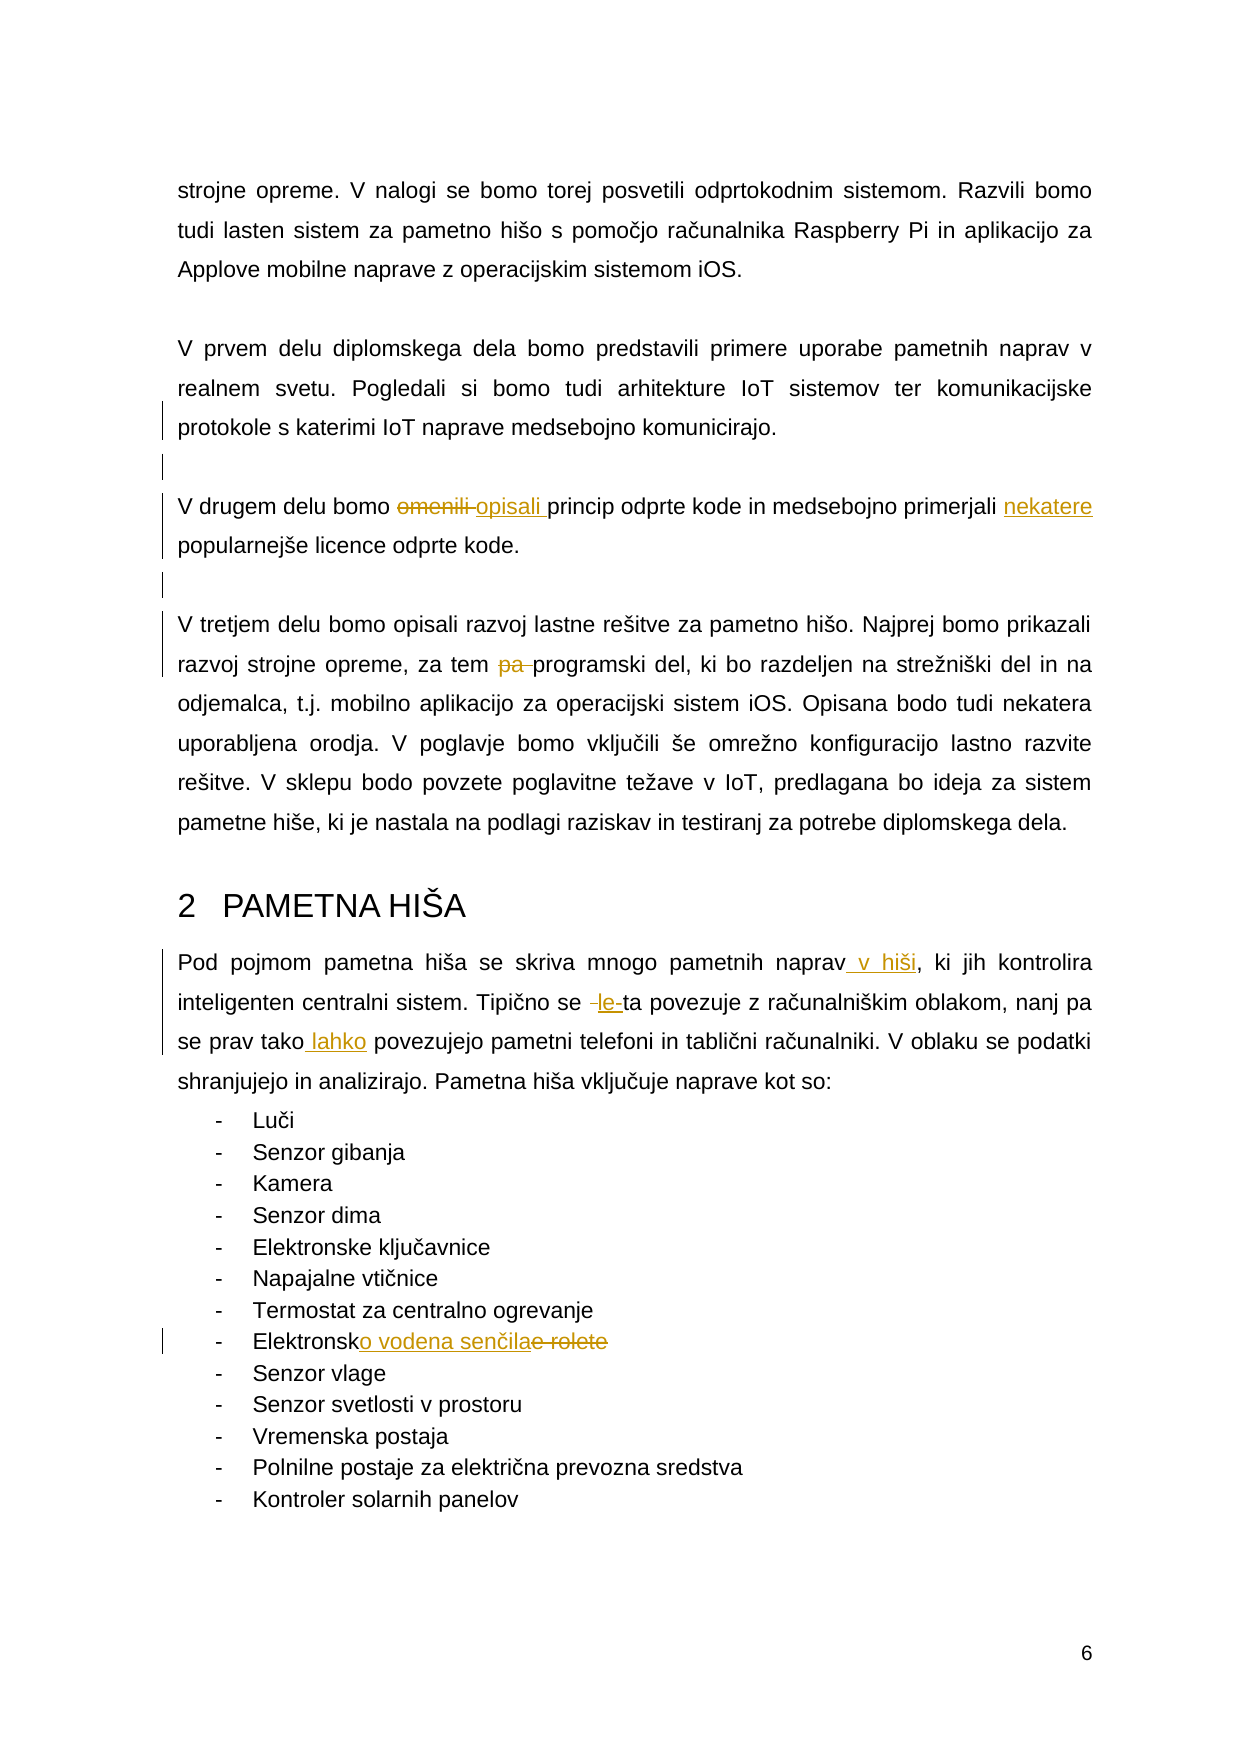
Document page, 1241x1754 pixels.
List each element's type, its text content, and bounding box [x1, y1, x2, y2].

subtitle Pametna hiša [177, 886, 1092, 924]
list Elektronsk [215, 1328, 1092, 1354]
list Elektronske ključavnice [215, 1233, 1092, 1260]
list Luči [215, 1107, 1092, 1133]
list Senzor svetlosti v prostoru [215, 1391, 1092, 1418]
list Kontroler solarnih panelov [215, 1486, 1092, 1512]
list Senzor vlage [215, 1360, 1092, 1386]
list Napajalne vtičnice [215, 1265, 1092, 1291]
text V drugem delu bomo princip odprte kode in medsebojno primerjali popularnejše licence odprte kode. [177, 493, 1092, 559]
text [177, 177, 1092, 282]
list Senzor gibanja [215, 1139, 1092, 1165]
text V prvem delu diplomskega dela bomo predstavili primere uporabe pametnih naprav v realnem svetu. Pogledali si bomo tudi arhitekture IoT sistemov ter komunikacijske protokole s katerimi IoT naprave medsebojno komunicirajo. [177, 335, 1092, 440]
text V tretjem delu bomo opisali razvoj lastne rešitve za pametno hišo. Najprej bomo prikazali razvoj strojne opreme, za tem programski del, ki bo razdeljen na strežniški del in na odjemalca, t.j. mobilno aplikacijo za operacijski sistem iOS. Opisana bodo tudi nekatera uporabljena orodja. V poglavje bomo vključili še omrežno konfiguracijo lastno razvite rešitve. V sklepu bodo povzete poglavitne težave v IoT, predlagana bo ideja za sistem pametne hiše, ki je nastala na podlagi raziskav in testiranj za potrebe diplomskega dela. [177, 611, 1092, 835]
text Pod pojmom pametna hiša se skriva mnogo pametnih naprav, ki jih kontrolira inteligenten centralni sistem. Tipično se ta povezuje z računalniškim oblakom, nanj pa se prav tako povezujejo pametni telefoni in tablični računalniki. V oblaku se podatki shranjujejo in analizirajo. Pametna hiša vključuje naprave kot so: [177, 949, 1092, 1094]
list Senzor dima [215, 1202, 1092, 1228]
list Termostat za centralno ogrevanje [215, 1297, 1092, 1323]
list Polnilne postaje za električna prevozna sredstva [215, 1454, 1092, 1481]
list Vremenska postaja [215, 1423, 1092, 1449]
list Kamera [215, 1170, 1092, 1197]
